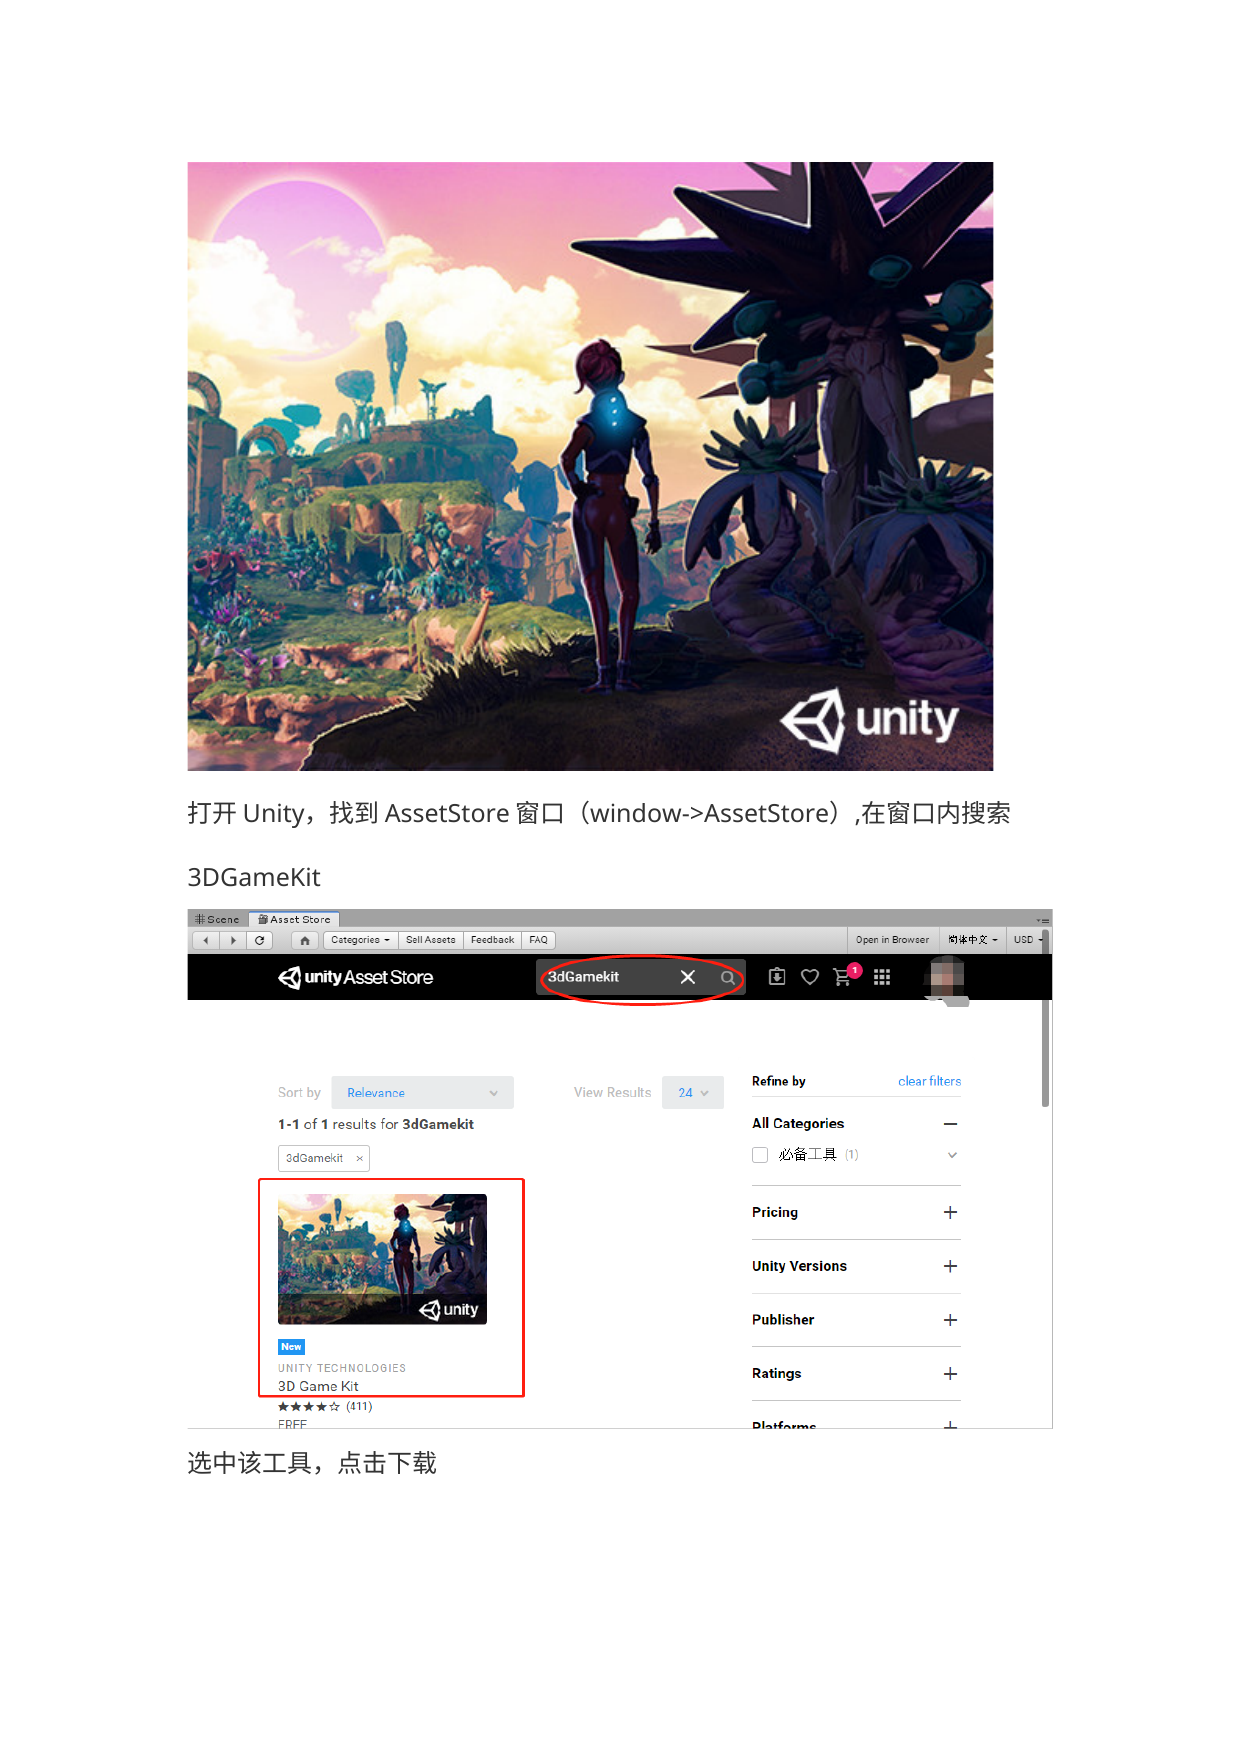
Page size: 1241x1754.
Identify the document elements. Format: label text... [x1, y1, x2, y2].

text 打开Unity，找到AssetStore窗口（window->AssetStore）,在窗口内搜索 [187, 779, 1053, 844]
text 选中该工具，点击下载 [187, 1429, 1053, 1494]
text 3DGameKit [187, 844, 1053, 909]
picture [187, 909, 1053, 1429]
picture [187, 162, 994, 771]
